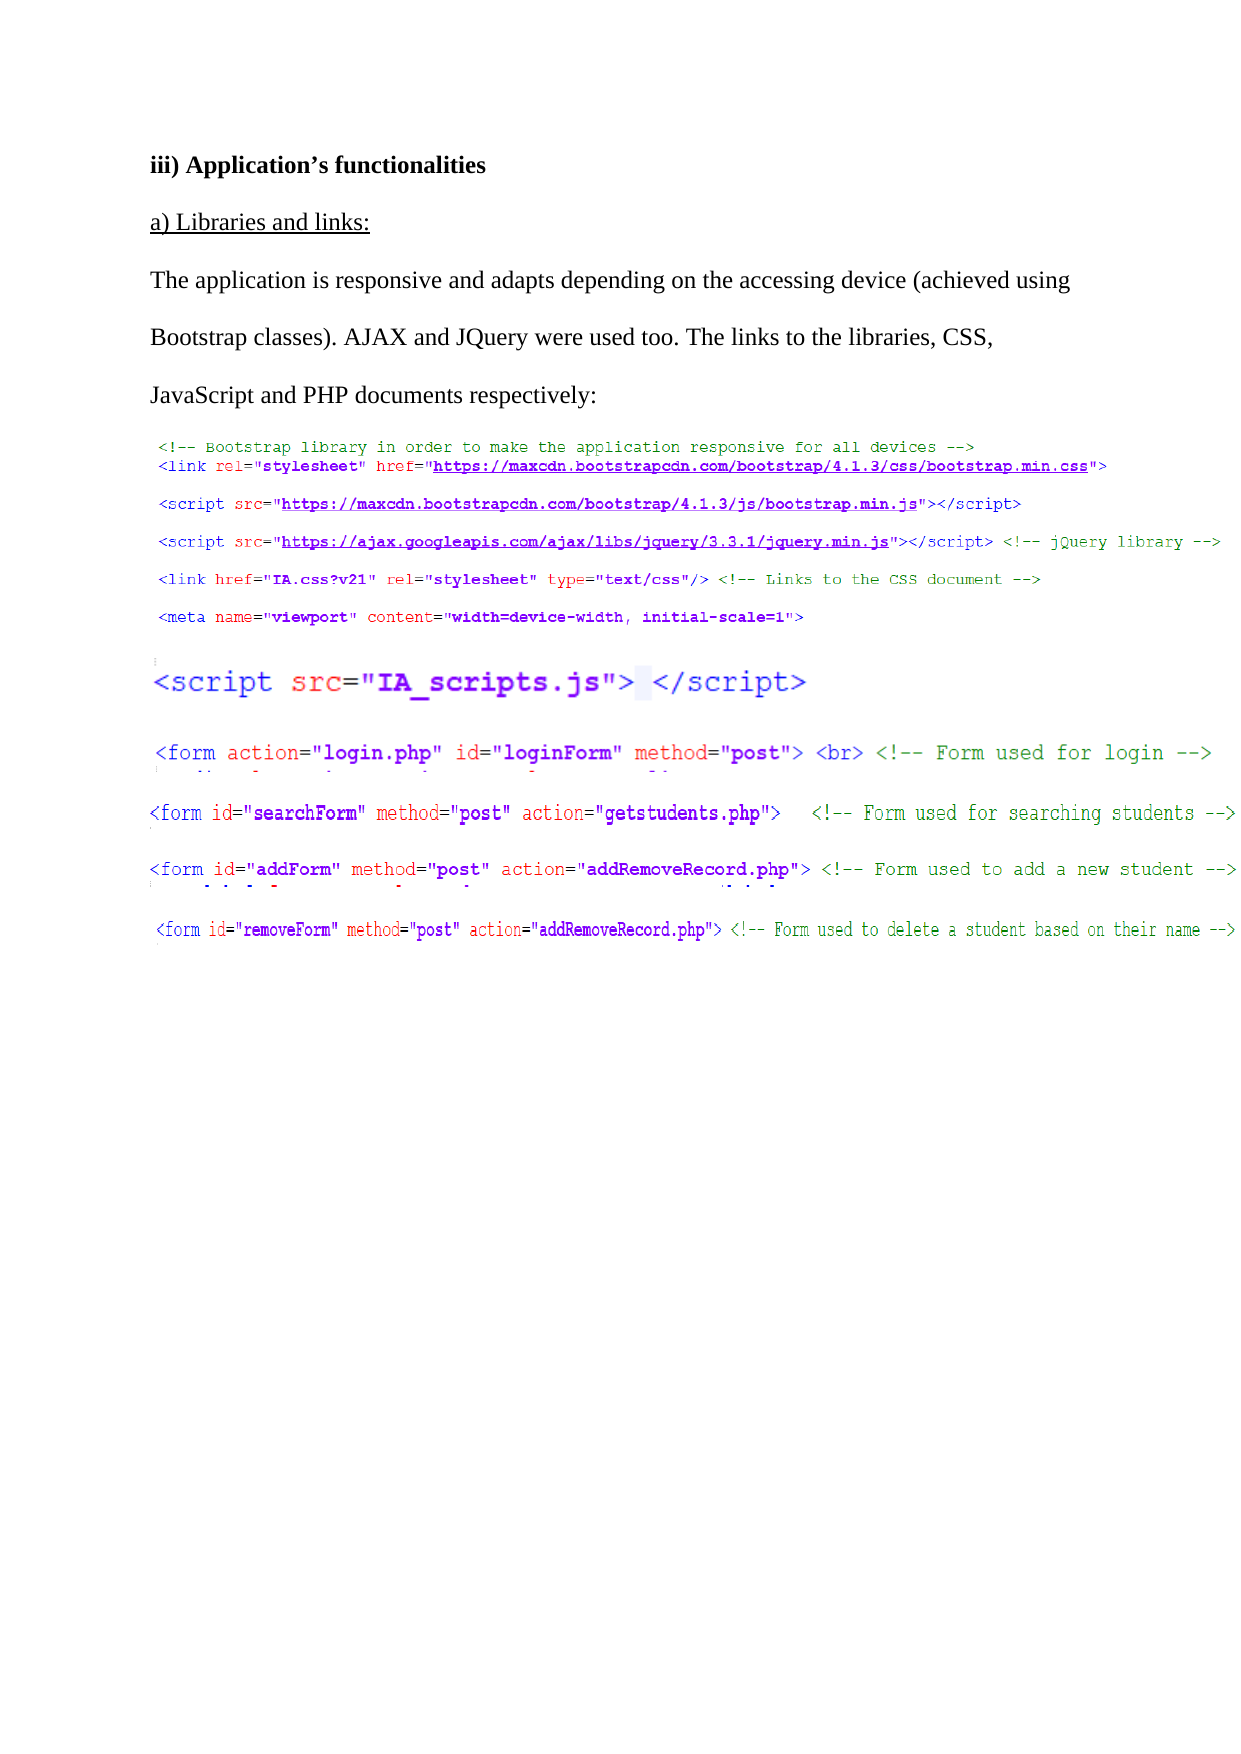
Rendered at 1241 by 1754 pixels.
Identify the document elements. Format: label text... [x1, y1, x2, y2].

picture [150, 855, 1240, 887]
picture [150, 658, 818, 707]
picture [150, 437, 1225, 632]
picture [150, 733, 1232, 772]
picture [150, 797, 1238, 829]
picture [150, 912, 1239, 945]
text a) Libraries and links: [150, 207, 1090, 236]
text The application is responsive and adapts depending on the accessing device (achieved using Bootstrap classes). AJAX and JQuery were used too. The links to the libraries, CSS, JavaScript and PHP documents respectively: [150, 265, 1090, 409]
text iii) Application’s functionalities [150, 150, 1090, 179]
